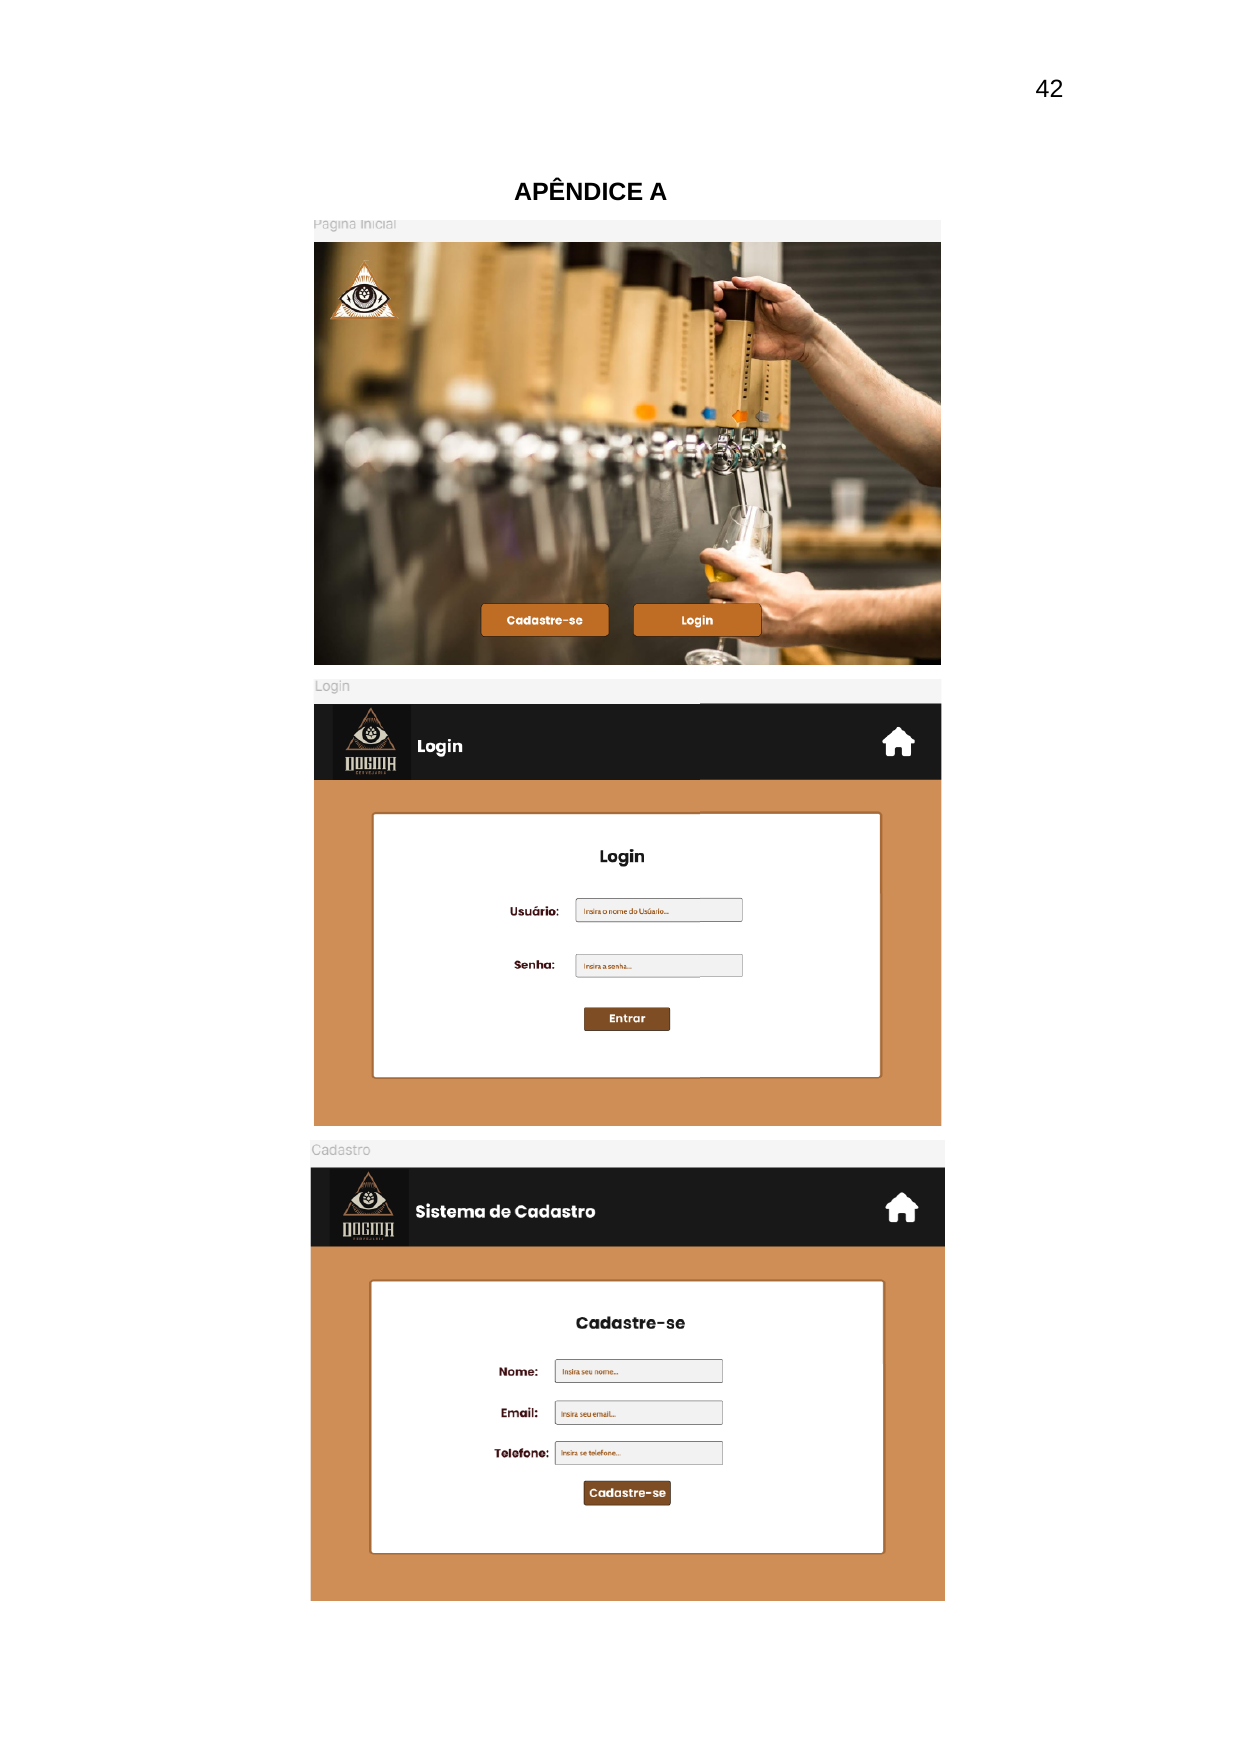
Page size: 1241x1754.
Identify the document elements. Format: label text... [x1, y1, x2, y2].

picture [313, 679, 942, 1126]
text APÊNDICE A [118, 177, 1063, 206]
picture [314, 220, 941, 665]
picture [310, 1140, 945, 1601]
